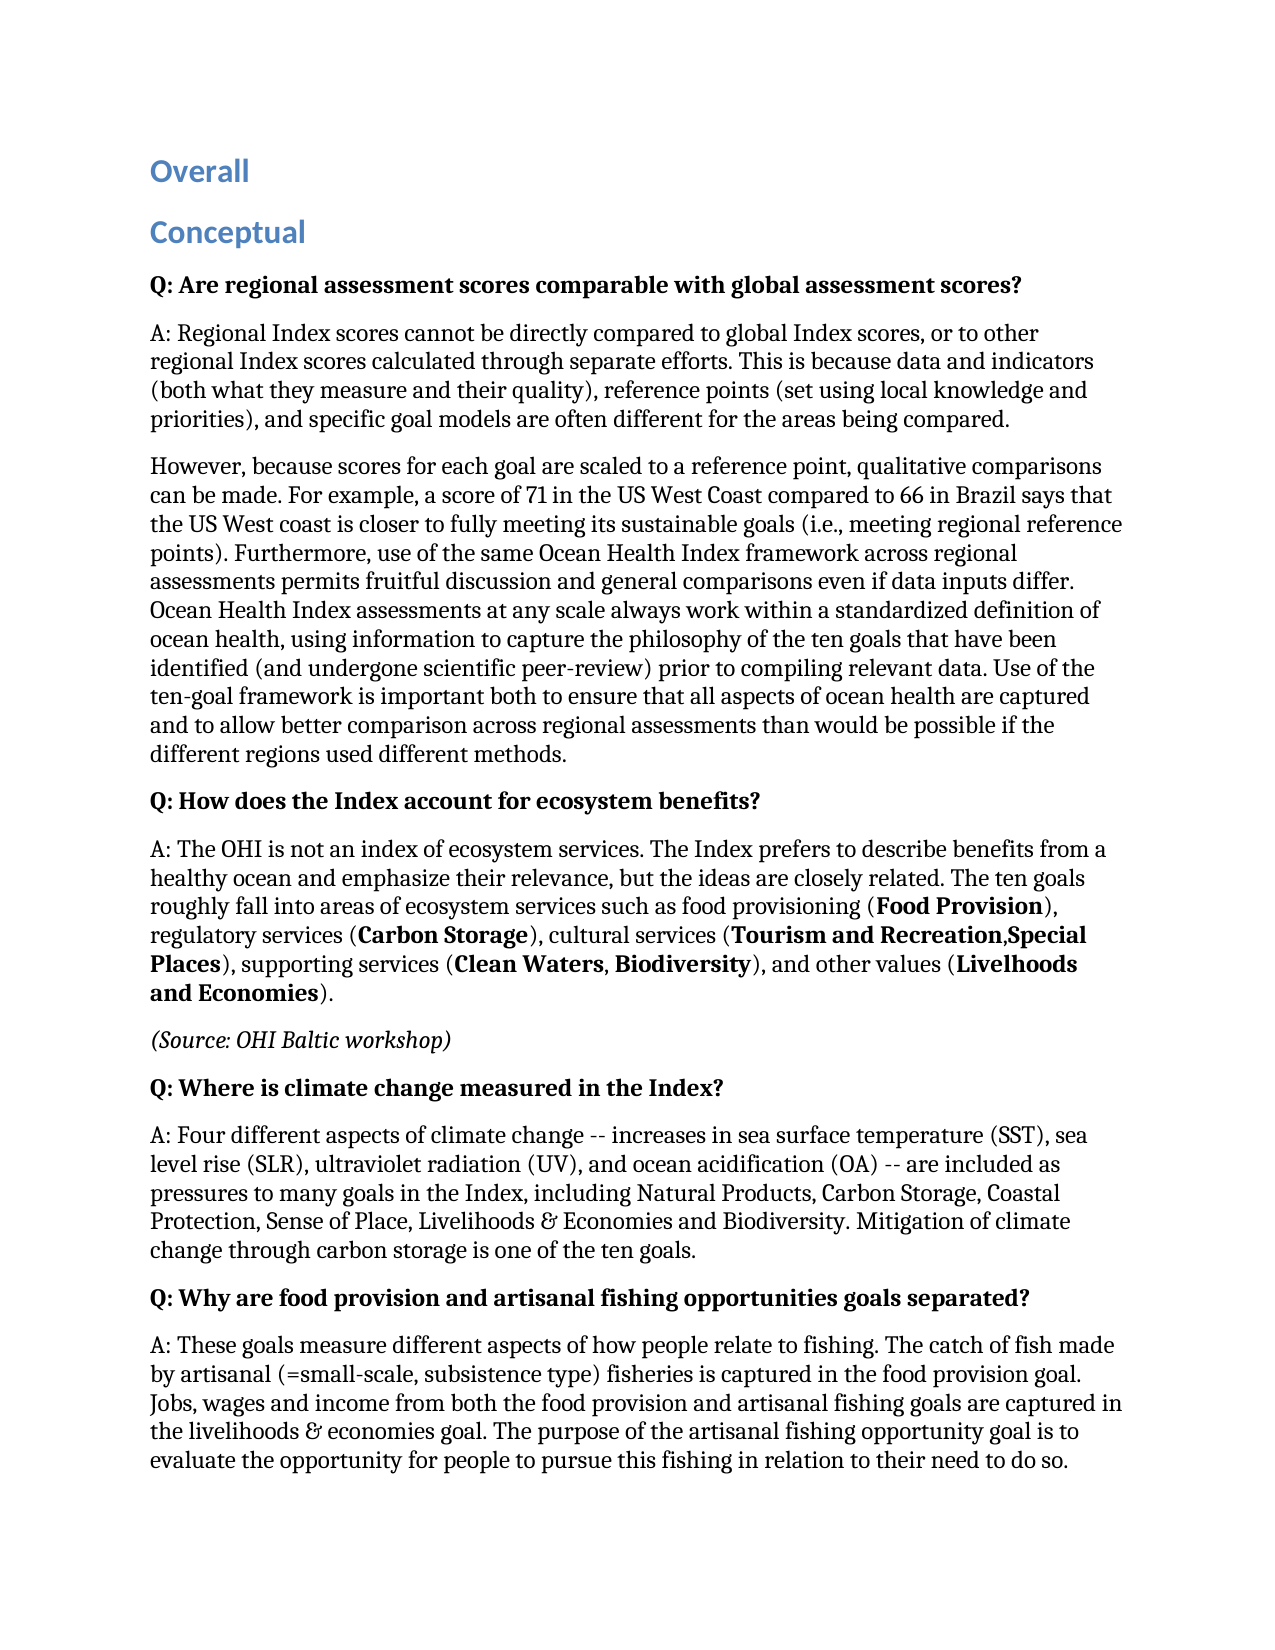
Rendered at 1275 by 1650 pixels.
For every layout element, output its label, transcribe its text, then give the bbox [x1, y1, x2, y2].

text Q: Are regional assessment scores comparable with global assessment scores? [150, 271, 1125, 300]
text Q: Where is climate change measured in the Index? [150, 1073, 1125, 1102]
text Q: How does the Index account for ecosystem benefits? [150, 787, 1125, 816]
text (Source: OHI Baltic workshop) [150, 1026, 1125, 1055]
text A: Regional Index scores cannot be directly compared to global Index scores, or to other regional Index scores calculated through separate efforts. This is because data and indicators (both what they measure and their quality), reference points (set using local knowledge and priorities), and specific goal models are often different for the areas being compared. [150, 318, 1125, 433]
text However, because scores for each goal are scaled to a reference point, qualitative comparisons can be made. For example, a score of 71 in the US West Coast compared to 66 in Brazil says that the US West coast is closer to fully meeting its sustainable goals (i.e., meeting regional reference points). Furthermore, use of the same Ocean Health Index framework across regional assessments permits fruitful discussion and general comparisons even if data inputs differ. Ocean Health Index assessments at any scale always work within a standardized definition of ocean health, using information to capture the philosophy of the ten goals that have been identified (and undergone scientific peer-review) prior to compiling relevant data. Use of the ten-goal framework is important both to ensure that all aspects of ocean health are captured and to allow better comparison across regional assessments than would be possible if the different regions used different methods. [150, 452, 1125, 768]
text A: Four different aspects of climate change -- increases in sea surface temperature (SST), sea level rise (SLR), ultraviolet radiation (UV), and ocean acidification (OA) -- are included as pressures to many goals in the Index, including Natural Products, Carbon Storage, Coastal Protection, Sense of Place, Livelihoods & Economies and Biodiversity. Mitigation of climate change through carbon storage is one of the ten goals. [150, 1121, 1125, 1265]
text Q: Why are food provision and artisanal fishing opportunities goals separated? [150, 1283, 1125, 1312]
subtitle Overall [150, 150, 1125, 191]
text A: The OHI is not an index of ecosystem services. The Index prefers to describe benefits from a healthy ocean and emphasize their relevance, but the ideas are closely related. The ten goals roughly fall into areas of ecosystem services such as food provisioning (Food Provision), regulatory services (Carbon Storage), cultural services (Tourism and Recreation,Special Places), supporting services (Clean Waters, Biodiversity), and other values (Livelhoods and Economies). [150, 835, 1125, 1007]
subtitle Conceptual [150, 212, 1125, 252]
text A: These goals measure different aspects of how people relate to fishing. The catch of fish made by artisanal (=small-scale, subsistence type) fisheries is captured in the food provision goal. Jobs, wages and income from both the food provision and artisanal fishing goals are captured in the livelihoods & economies goal. The purpose of the artisanal fishing opportunity goal is to evaluate the opportunity for people to pursue this fishing in relation to their need to do so. [150, 1331, 1125, 1475]
